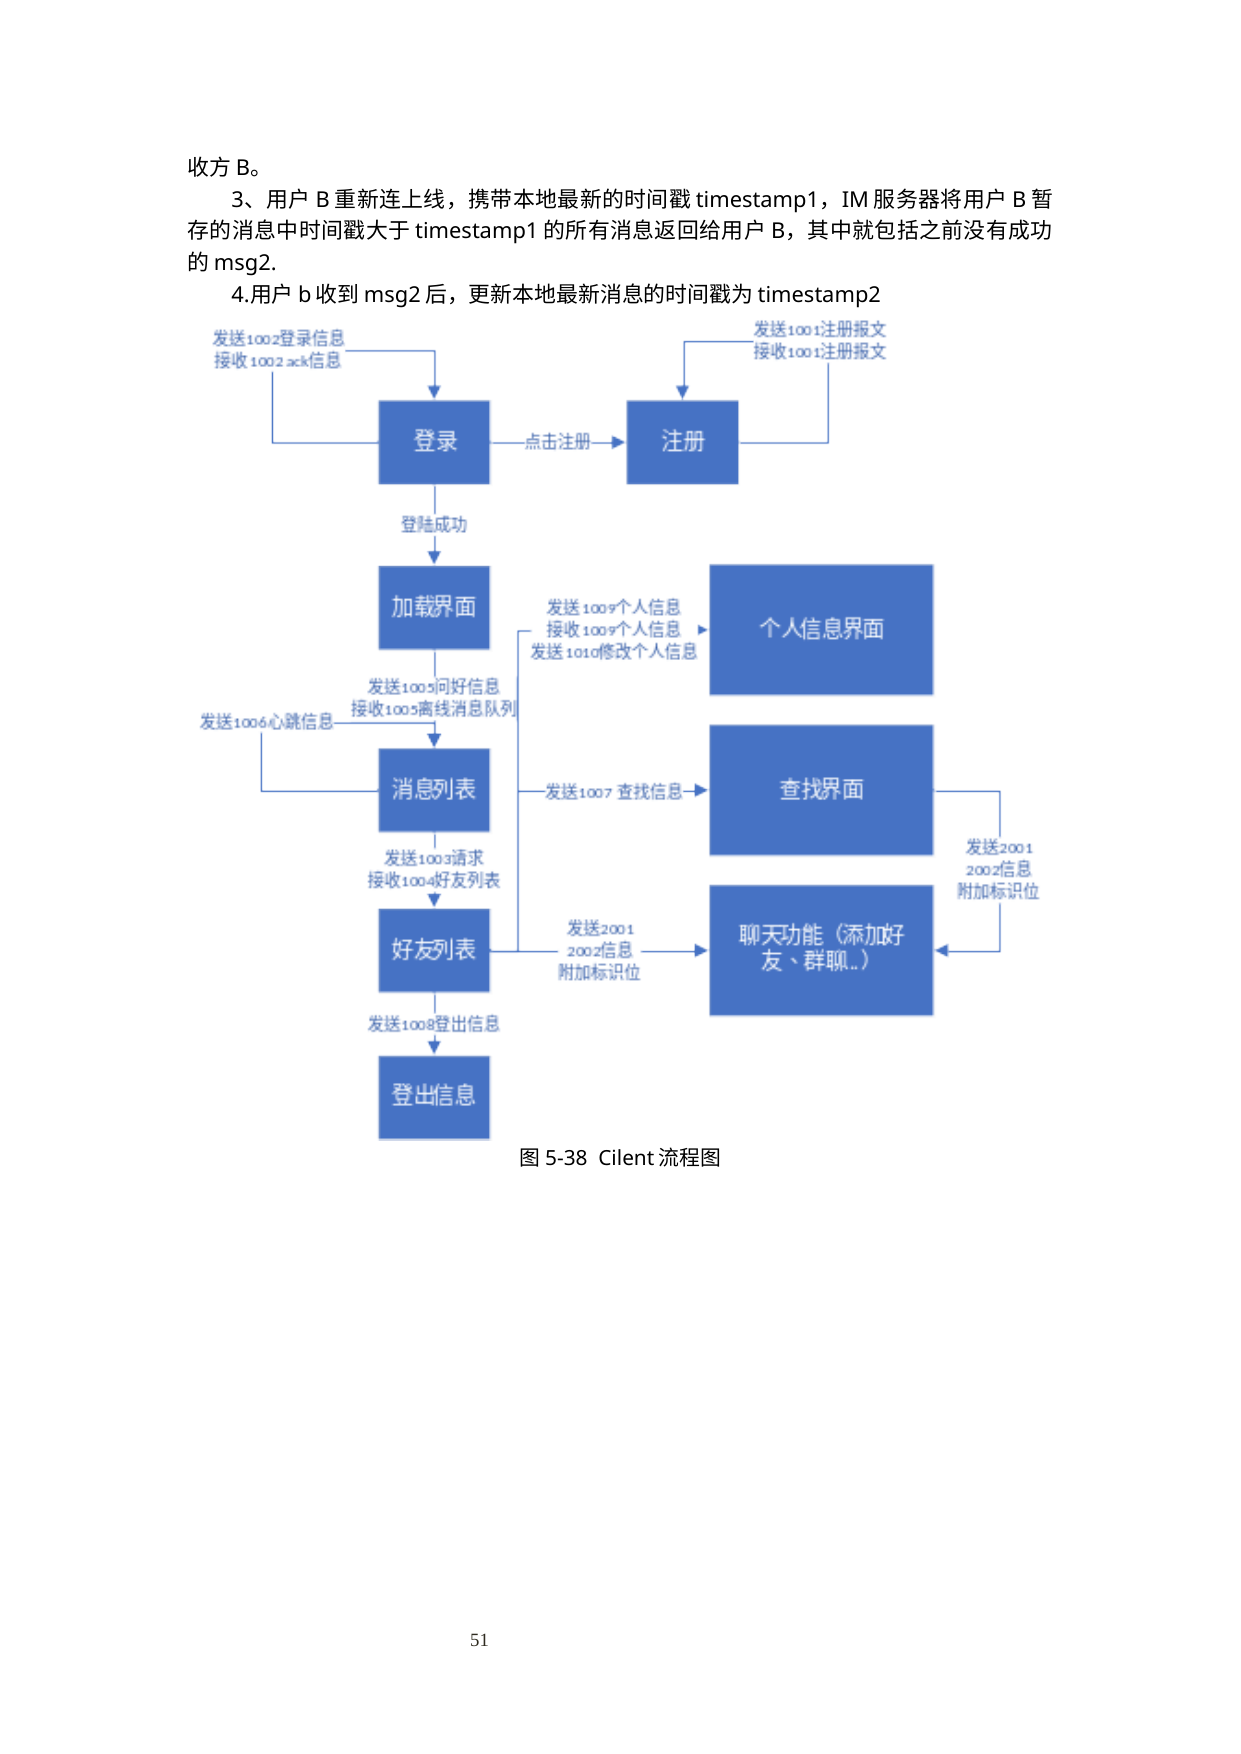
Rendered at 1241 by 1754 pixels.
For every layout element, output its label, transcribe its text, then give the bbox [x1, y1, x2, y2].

text 4.用户b收到msg2后，更新本地最新消息的时间戳为timestamp2 [187, 277, 1053, 309]
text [187, 150, 1053, 182]
text 3、用户B重新连上线，携带本地最新的时间戳timestamp1，IM服务器将用户B暂存的消息中时间戳大于timestamp1的所有消息返回给用户B，其中就包括之前没有成功的msg2. [187, 182, 1053, 277]
